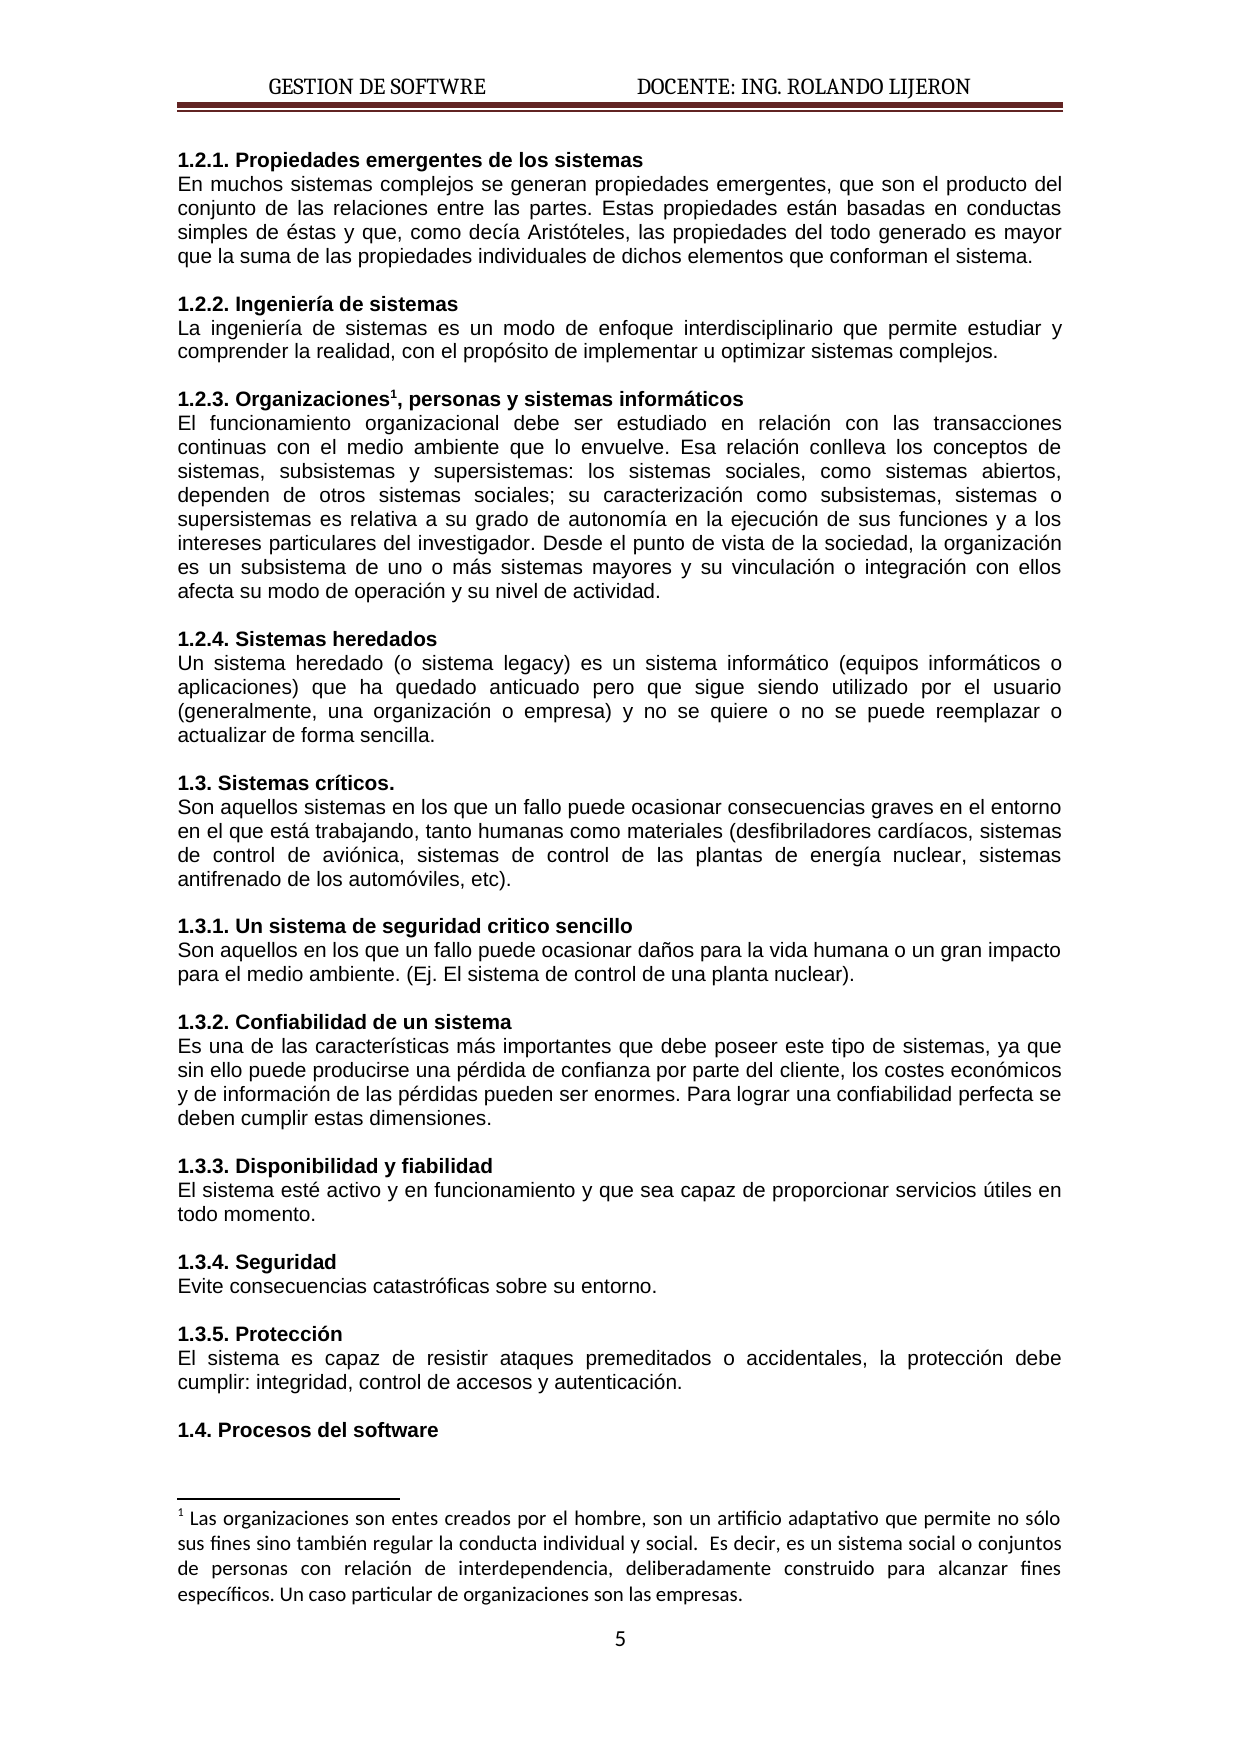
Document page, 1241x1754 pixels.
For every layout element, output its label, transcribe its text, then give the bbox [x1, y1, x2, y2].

text 1.3.5. Protección [177, 1322, 1063, 1346]
text 1.3.1. Un sistema de seguridad critico sencillo [177, 914, 1063, 938]
text Es una de las características más importantes que debe poseer este tipo de sistemas, ya que sin ello puede producirse una pérdida de confianza por parte del cliente, los costes económicos y de información de las pérdidas pueden ser enormes. Para lograr una confiabilidad perfecta se deben cumplir estas dimensiones. [177, 1034, 1063, 1130]
text 1.2.3. Organizaciones, personas y sistemas informáticos [177, 387, 1063, 411]
text Evite consecuencias catastróficas sobre su entorno. [177, 1274, 1063, 1298]
text 1.2.2. Ingeniería de sistemas [177, 291, 1063, 315]
text Un sistema heredado (o sistema legacy) es un sistema informático (equipos informáticos o aplicaciones) que ha quedado anticuado pero que sigue siendo utilizado por el usuario (generalmente, una organización o empresa) y no se quiere o no se puede reemplazar o actualizar de forma sencilla. [177, 651, 1063, 747]
text 1.3.2. Confiabilidad de un sistema [177, 1010, 1063, 1034]
text 1.3.3. Disponibilidad y fiabilidad [177, 1154, 1063, 1178]
text 1.2.1. Propiedades emergentes de los sistemas [177, 148, 1063, 172]
text 1.3. Sistemas críticos. [177, 771, 1063, 794]
text El sistema esté activo y en funcionamiento y que sea capaz de proporcionar servicios útiles en todo momento. [177, 1178, 1063, 1226]
text 1.4. Procesos del software [177, 1417, 1063, 1441]
text 1.3.4. Seguridad [177, 1250, 1063, 1274]
text El sistema es capaz de resistir ataques premeditados o accidentales, la protección debe cumplir: integridad, control de accesos y autenticación. [177, 1346, 1063, 1393]
text Son aquellos sistemas en los que un fallo puede ocasionar consecuencias graves en el entorno en el que está trabajando, tanto humanas como materiales (desfibriladores cardíacos, sistemas de control de aviónica, sistemas de control de las plantas de energía nuclear, sistemas antifrenado de los automóviles, etc). [177, 794, 1063, 890]
text 1.2.4. Sistemas heredados [177, 627, 1063, 651]
text El funcionamiento organizacional debe ser estudiado en relación con las transacciones continuas con el medio ambiente que lo envuelve. Esa relación conlleva los conceptos de sistemas, subsistemas y supersistemas: los sistemas sociales, como sistemas abiertos, dependen de otros sistemas sociales; su caracterización como subsistemas, sistemas o supersistemas es relativa a su grado de autonomía en la ejecución de sus funciones y a los intereses particulares del investigador. Desde el punto de vista de la sociedad, la organización es un subsistema de uno o más sistemas mayores y su vinculación o integración con ellos afecta su modo de operación y su nivel de actividad. [177, 411, 1063, 603]
text La ingeniería de sistemas es un modo de enfoque interdisciplinario que permite estudiar y comprender la realidad, con el propósito de implementar u optimizar sistemas complejos. [177, 315, 1063, 363]
text En muchos sistemas complejos se generan propiedades emergentes, que son el producto del conjunto de las relaciones entre las partes. Estas propiedades están basadas en conductas simples de éstas y que, como decía Aristóteles, las propiedades del todo generado es mayor que la suma de las propiedades individuales de dichos elementos que conforman el sistema. [177, 172, 1063, 267]
text Son aquellos en los que un fallo puede ocasionar daños para la vida humana o un gran impacto para el medio ambiente. (Ej. El sistema de control de una planta nuclear). [177, 938, 1063, 986]
